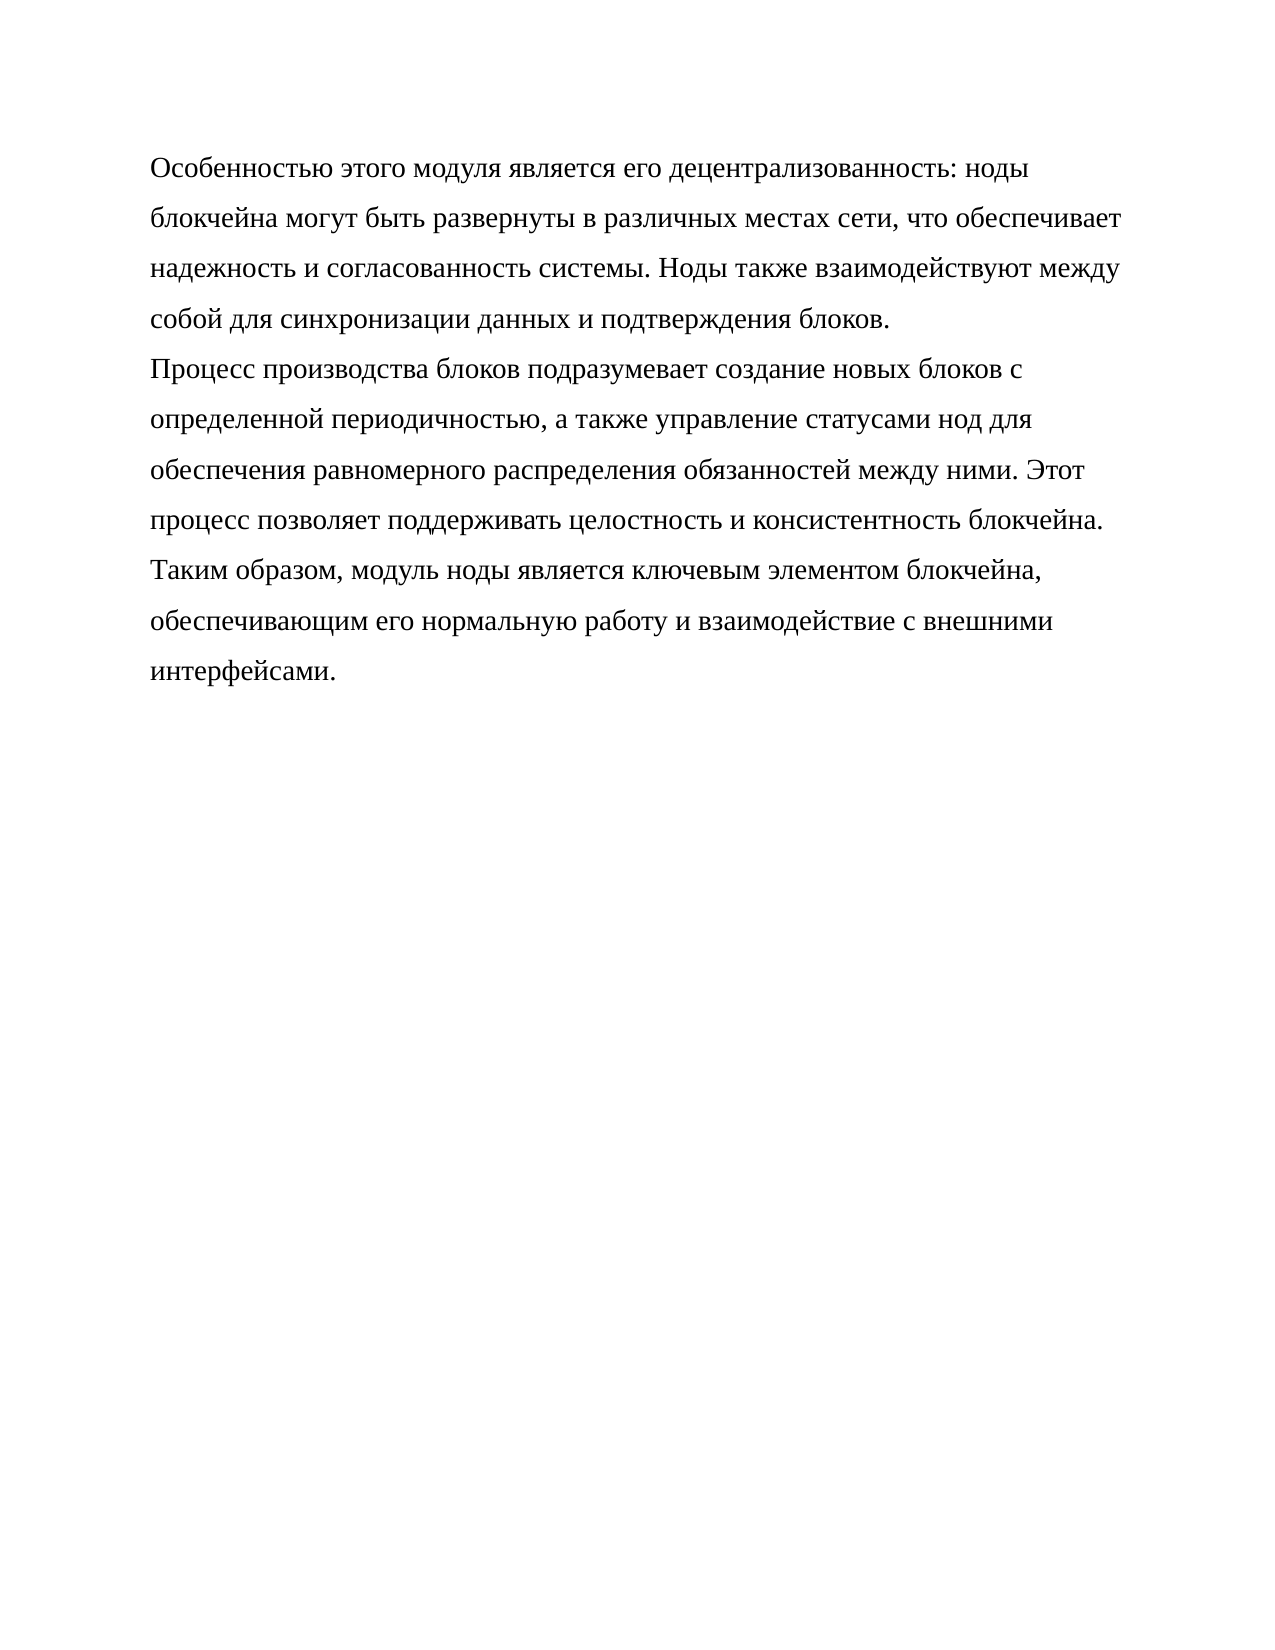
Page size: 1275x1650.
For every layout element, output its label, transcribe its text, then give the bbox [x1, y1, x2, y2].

text Таким образом, модуль ноды является ключевым элементом блокчейна, обеспечивающим его нормальную работу и взаимодействие с внешними интерфейсами. [150, 552, 1125, 687]
text Процесс производства блоков подразумевает создание новых блоков с определенной периодичностью, а также управление статусами нод для обеспечения равномерного распределения обязанностей между ними. Этот процесс позволяет поддерживать целостность и консистентность блокчейна. [150, 351, 1125, 536]
text Особенностью этого модуля является его децентрализованность: ноды блокчейна могут быть развернуты в различных местах сети, что обеспечивает надежность и согласованность системы. Ноды также взаимодействуют между собой для синхронизации данных и подтверждения блоков. [150, 150, 1125, 334]
